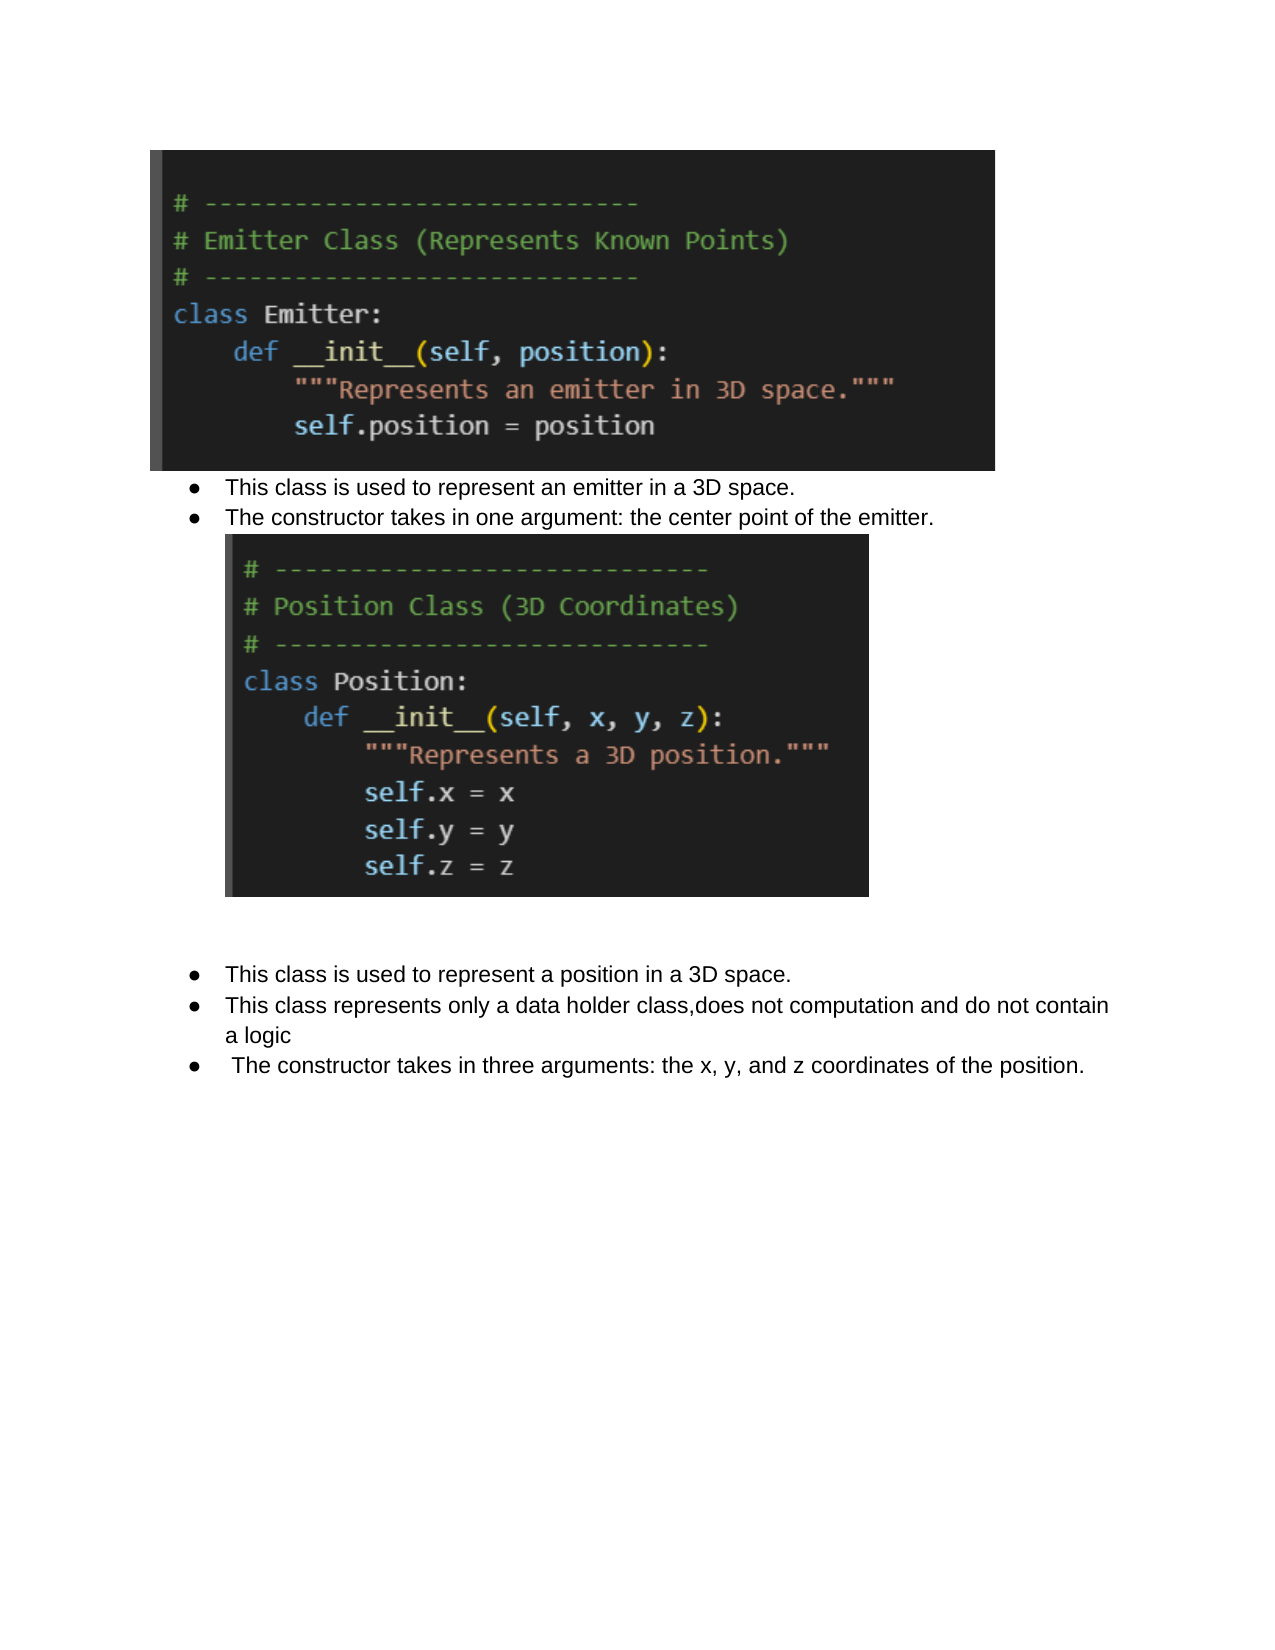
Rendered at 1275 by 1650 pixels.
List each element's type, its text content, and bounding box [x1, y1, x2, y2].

list This class is used to represent a position in a 3D space. [187, 961, 1125, 988]
list The constructor takes in three arguments: the x, y, and z coordinates of the position. [187, 1052, 1125, 1078]
list This class is used to represent an emitter in a 3D space. [187, 474, 1125, 501]
picture [150, 150, 996, 471]
list This class represents only a data holder class,does not computation and do not contain a logic [187, 992, 1125, 1048]
picture [225, 534, 869, 897]
list The constructor takes in one argument: the center point of the emitter. [187, 504, 1125, 531]
